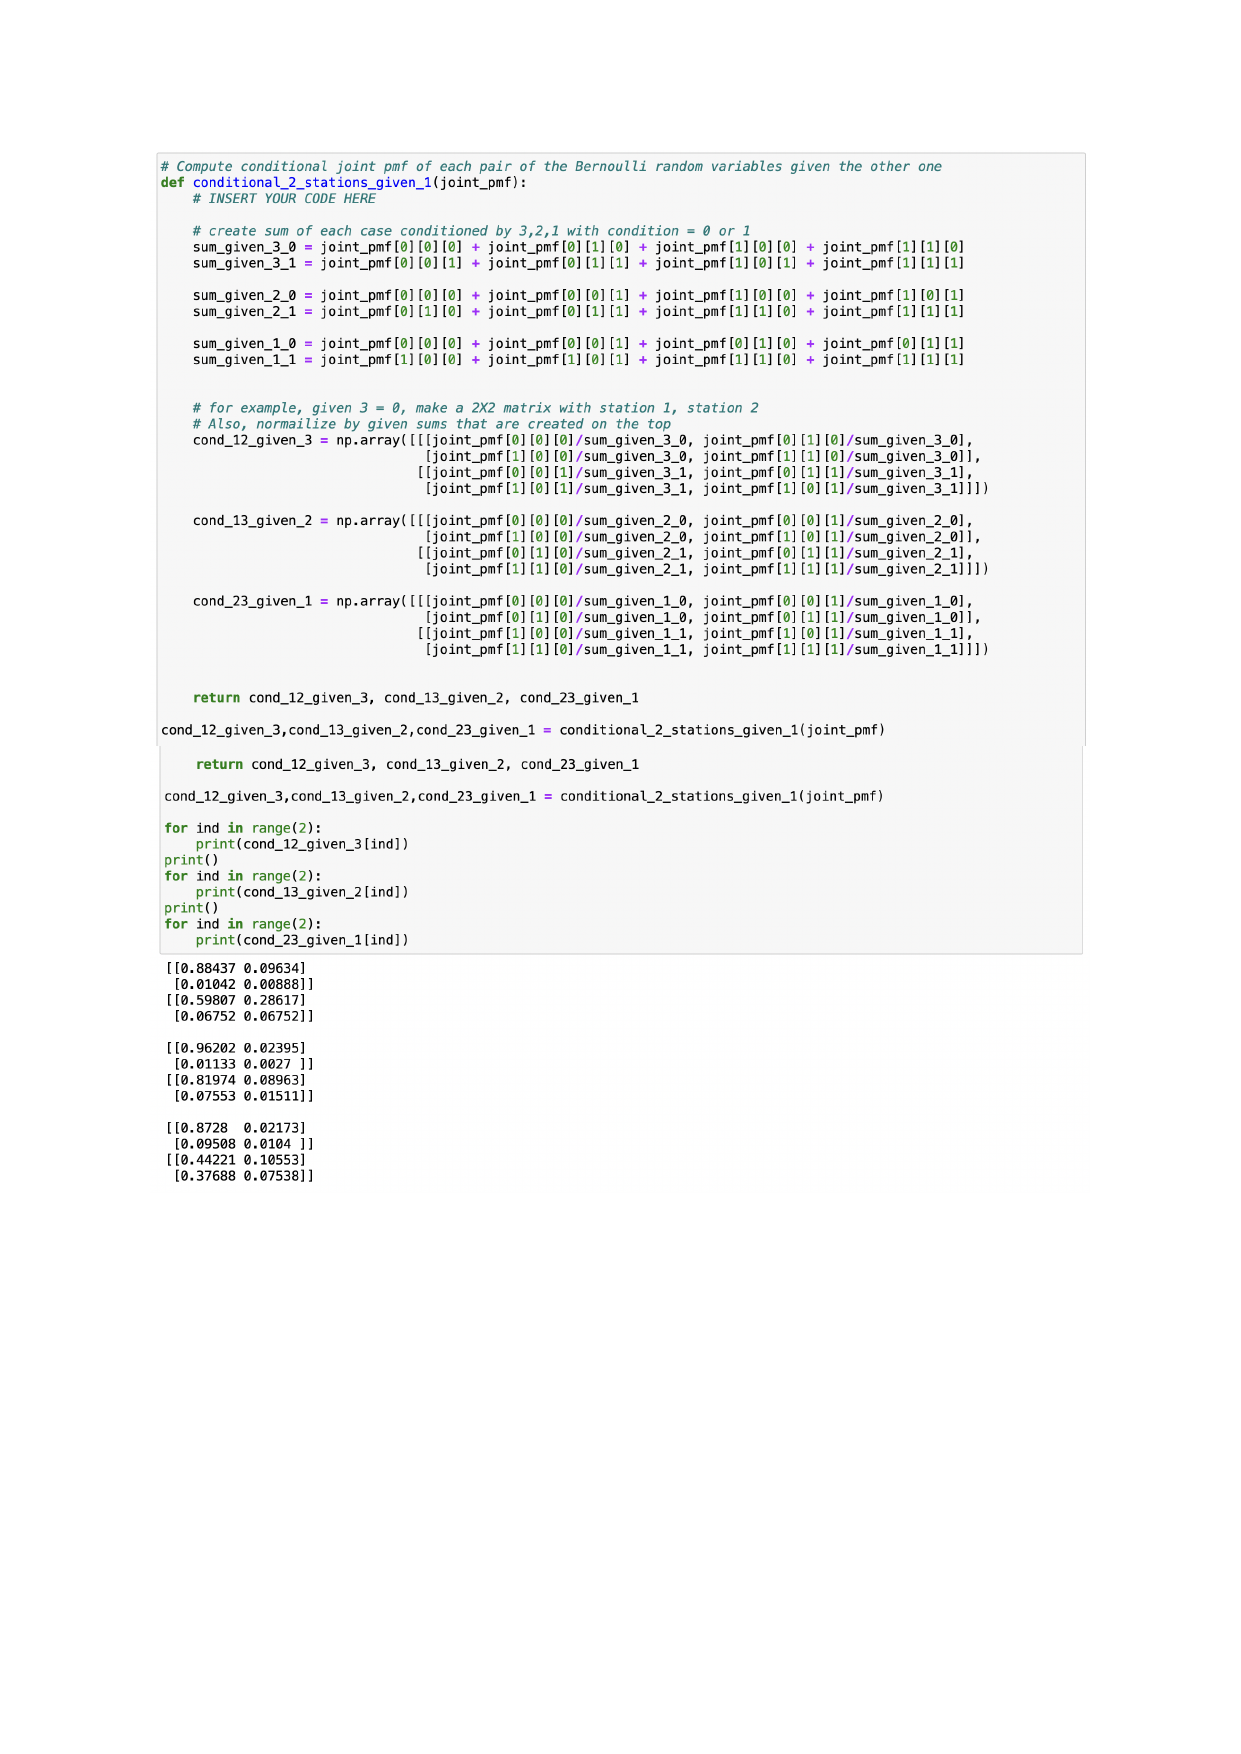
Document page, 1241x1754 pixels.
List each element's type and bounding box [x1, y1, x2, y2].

picture [150, 150, 1090, 1193]
